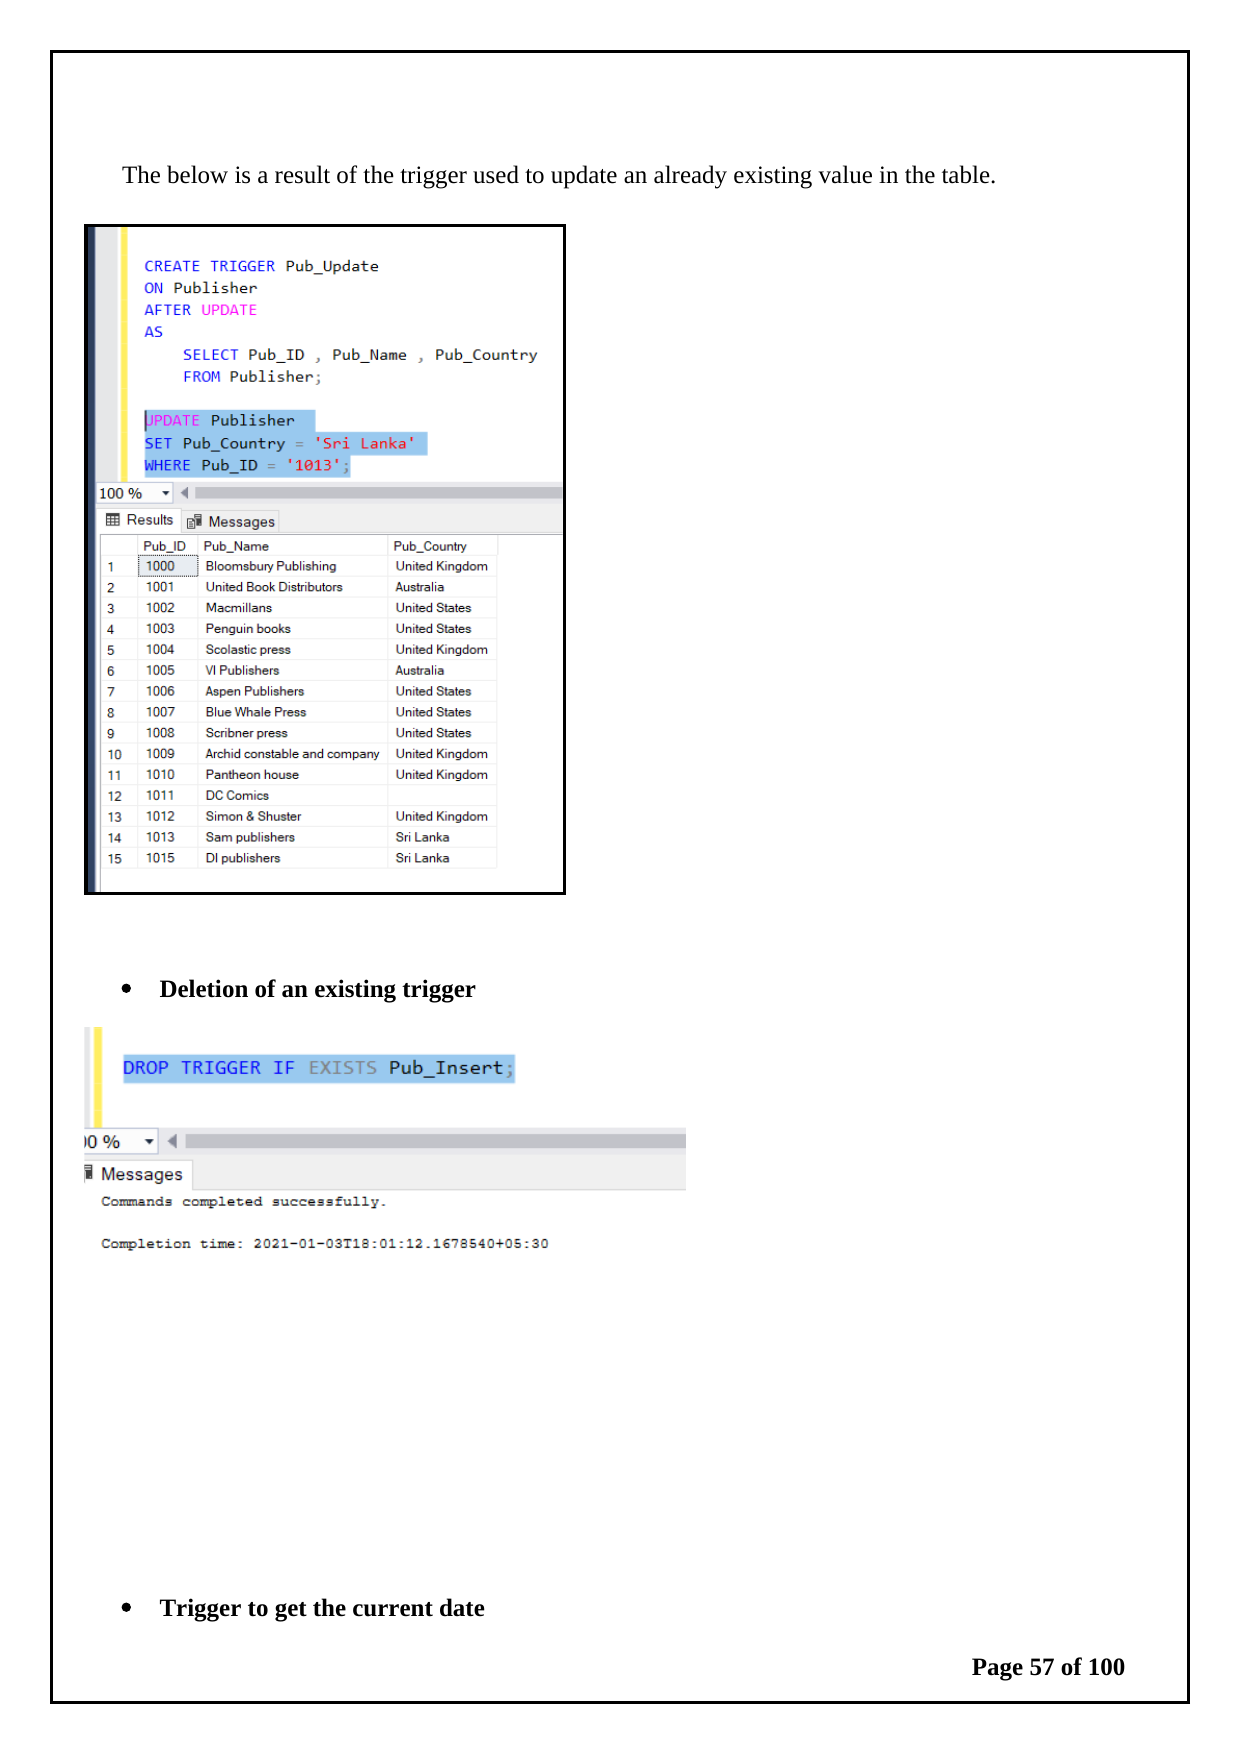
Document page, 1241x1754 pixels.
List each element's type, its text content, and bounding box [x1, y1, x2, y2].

text The below is a result of the trigger used to update an already existing value in the table. [122, 160, 1125, 189]
picture [88, 227, 563, 892]
picture [84, 1027, 686, 1299]
list Deletion of an existing trigger [122, 974, 1125, 1002]
list Trigger to get the current date [122, 1593, 1125, 1621]
